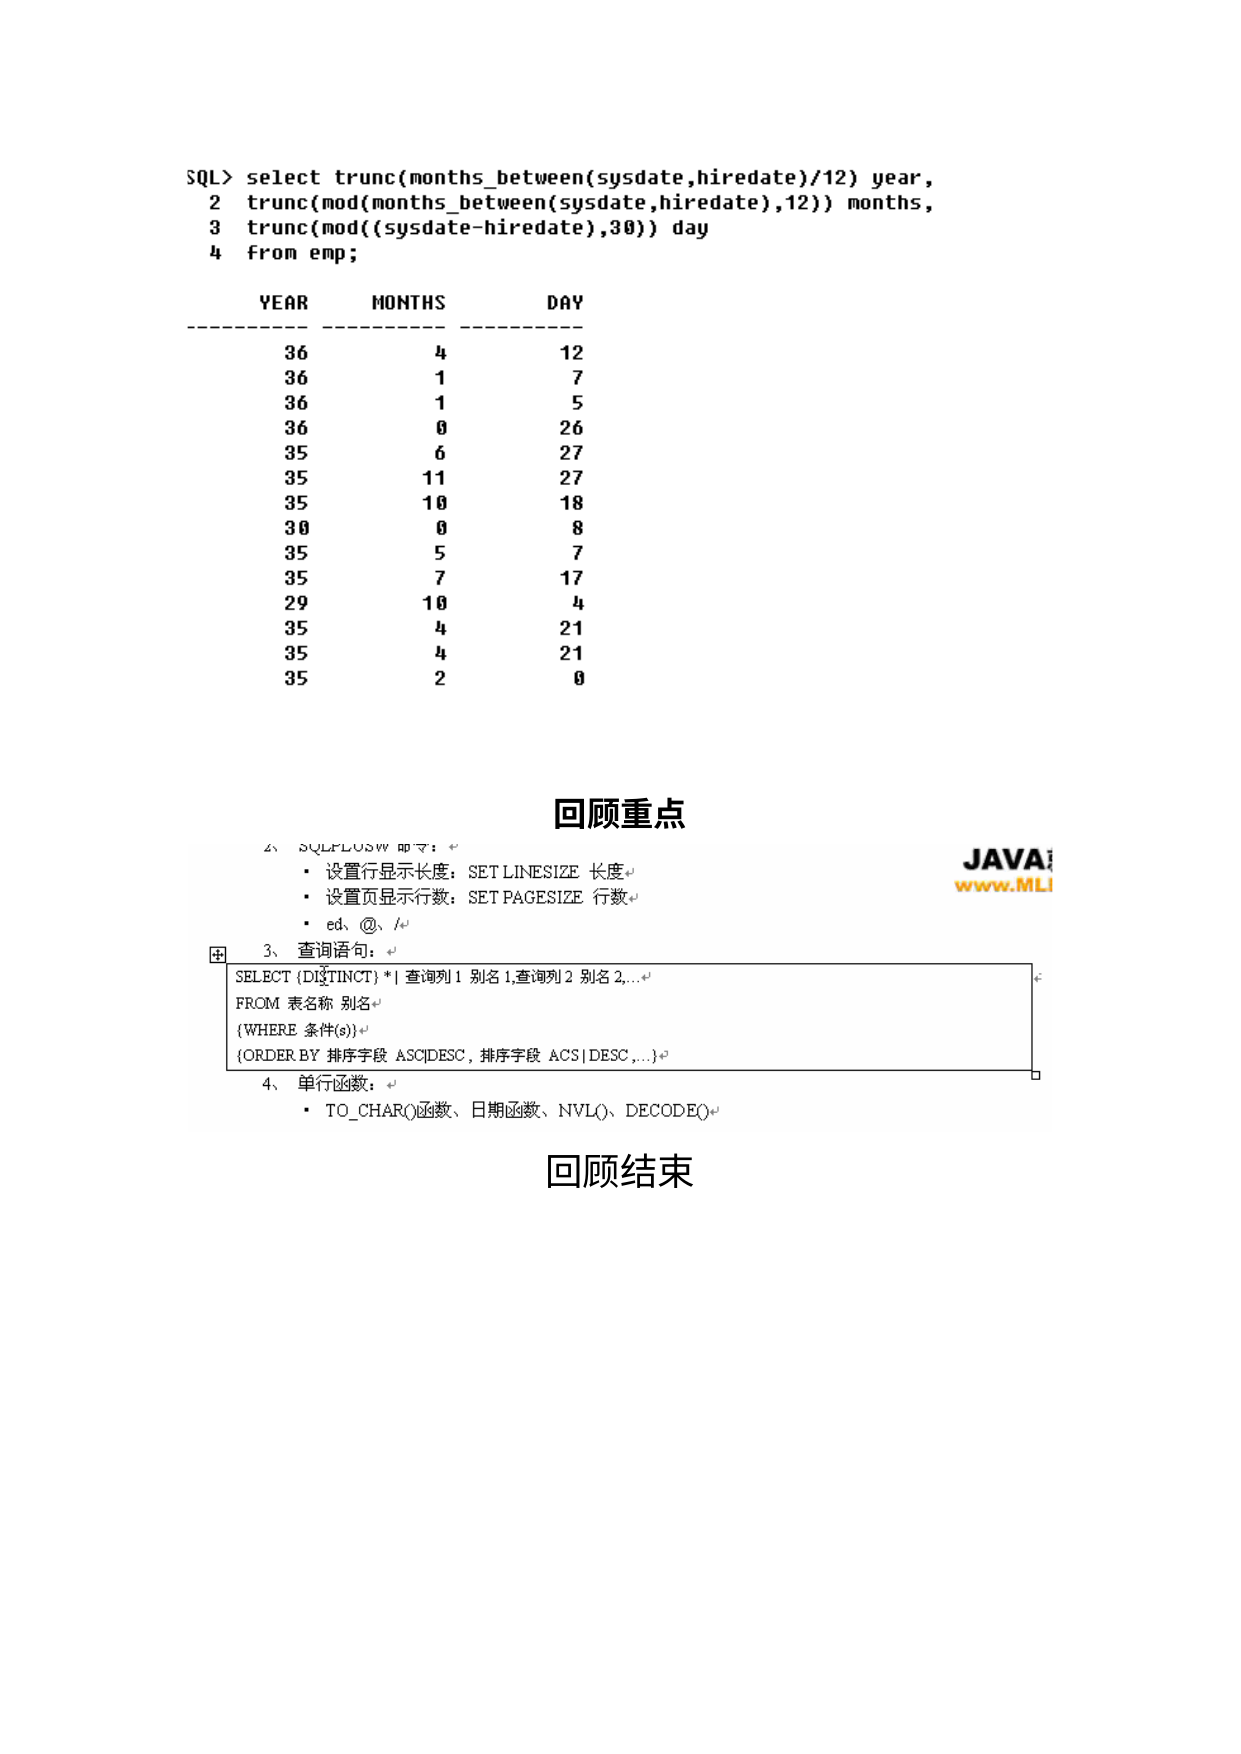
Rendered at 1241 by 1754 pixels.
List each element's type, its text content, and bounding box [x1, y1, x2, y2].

picture [187, 162, 955, 690]
list 回顾重点 [187, 779, 1053, 844]
picture [187, 844, 1053, 1132]
list 回顾结束 [187, 1137, 1053, 1202]
